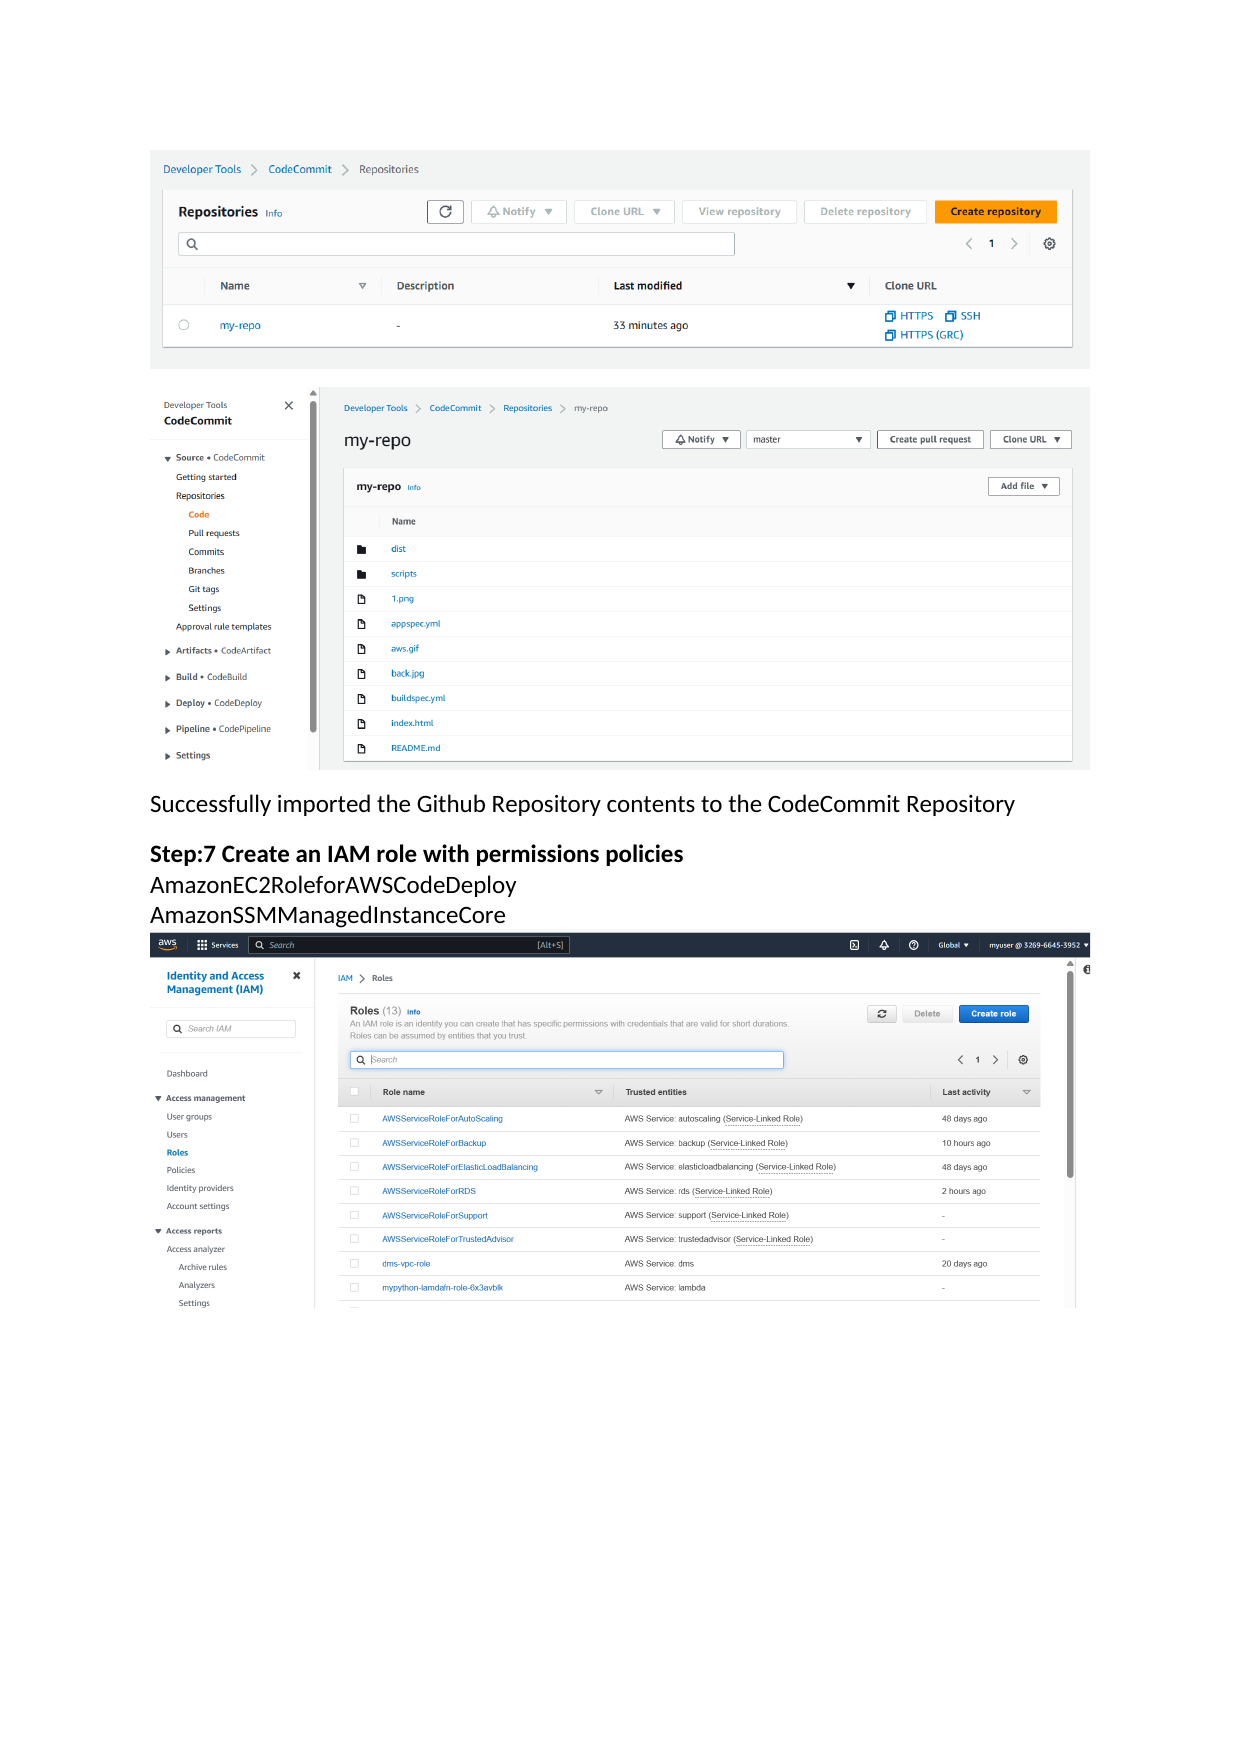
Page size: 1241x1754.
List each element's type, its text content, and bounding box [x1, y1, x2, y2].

picture [150, 150, 1091, 369]
text AmazonSSMManagedInstanceCore [150, 899, 1090, 929]
text Step:7 Create an IAM role with permissions policies [150, 838, 1090, 869]
text Successfully imported the Github Repository contents to the CodeCommit Repository [150, 789, 1090, 819]
picture [150, 929, 1091, 1308]
text AmazonEC2RoleforAWSCodeDeploy [150, 869, 1090, 899]
picture [150, 387, 1091, 770]
